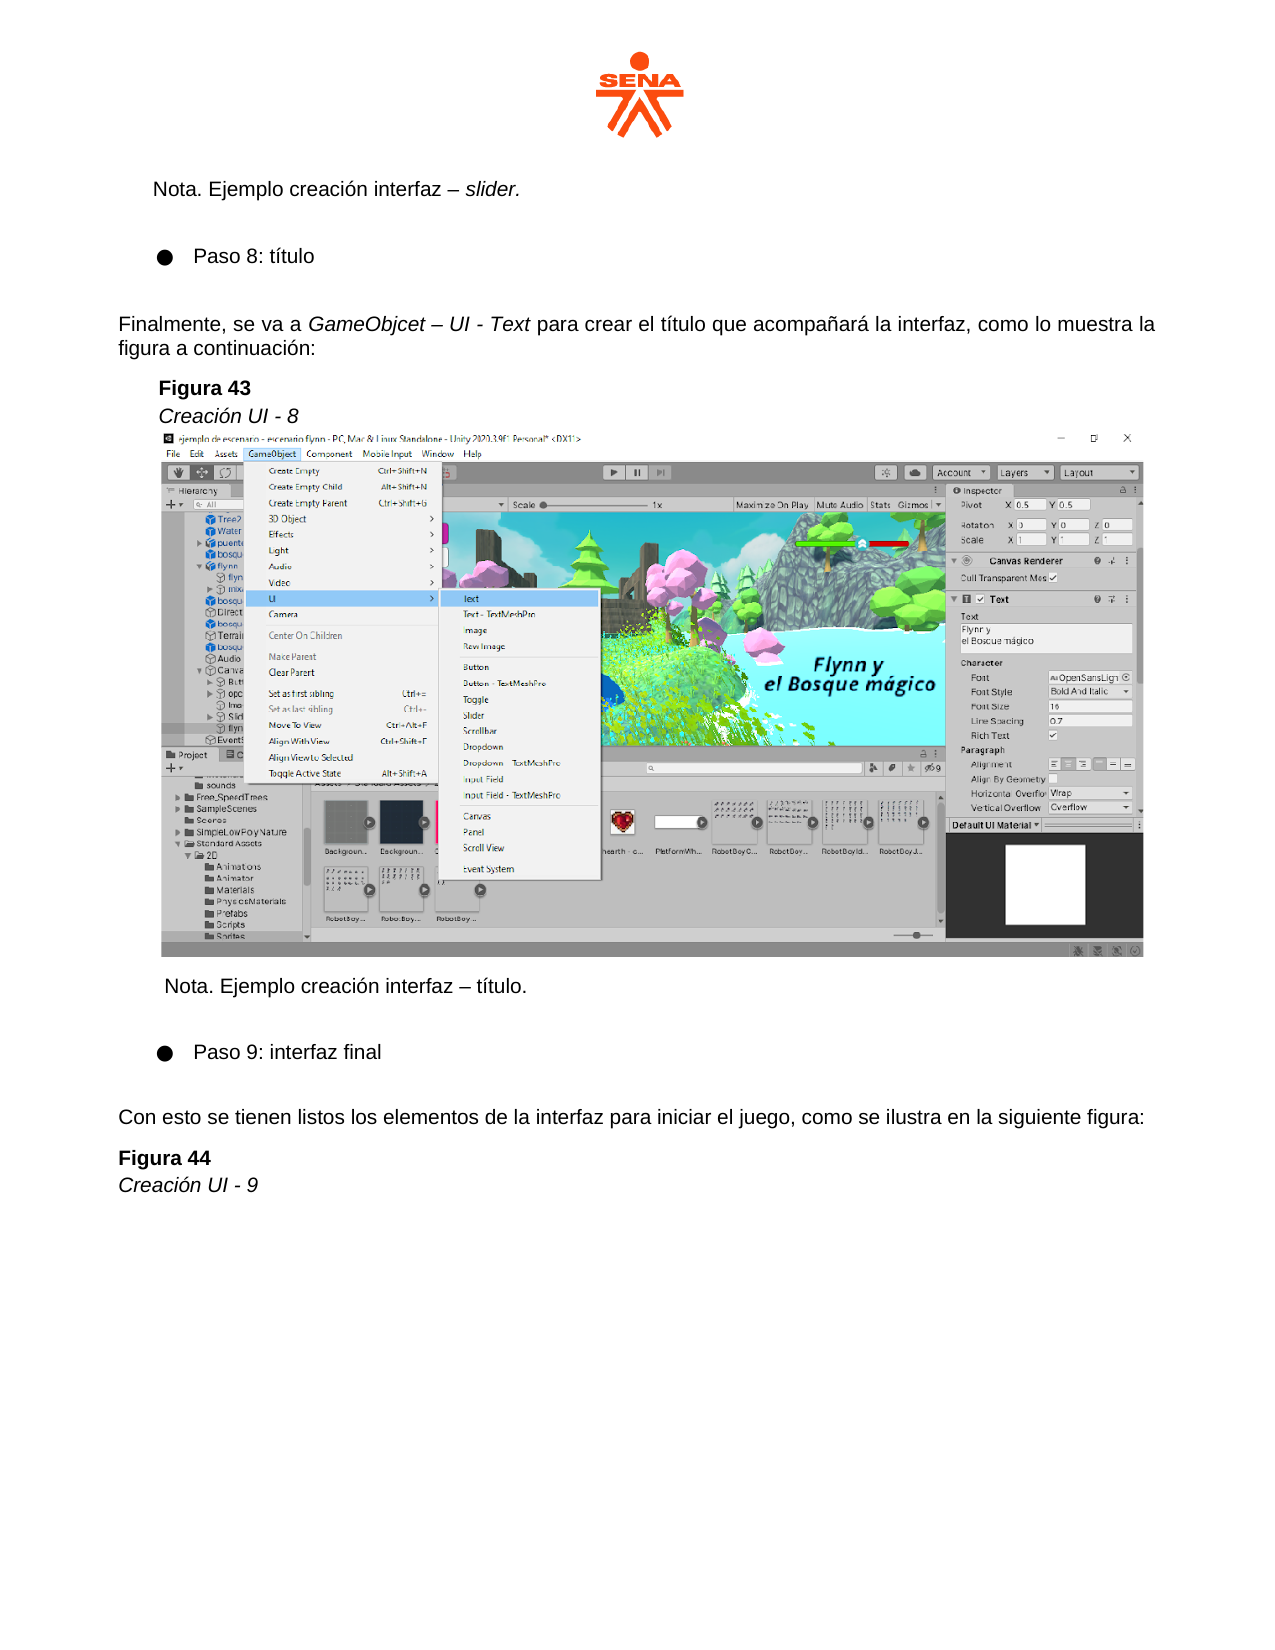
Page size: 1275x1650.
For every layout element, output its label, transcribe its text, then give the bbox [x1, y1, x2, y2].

text Creación UI - 8 [118, 403, 1157, 427]
list Paso 8: título [156, 232, 1157, 275]
list Paso 9: interfaz final [156, 1029, 1157, 1071]
text Creación UI - 9 [118, 1173, 1157, 1197]
text Con esto se tienen listos los elementos de la interfaz para iniciar el juego, como se ilustra en la siguiente figura: [118, 1105, 1157, 1129]
picture [161, 431, 1144, 957]
picture [585, 48, 690, 142]
text Nota. Ejemplo creación interfaz – título. [118, 974, 1157, 998]
text Finalmente, se va a GameObjcet – UI - Text para crear el título que acompañará la interfaz, como lo muestra la figura a continuación: [118, 311, 1157, 359]
text Figura 43 [118, 376, 1157, 400]
text Nota. Ejemplo creación interfaz – slider. [118, 177, 1157, 201]
text Figura 44 [118, 1146, 1157, 1170]
